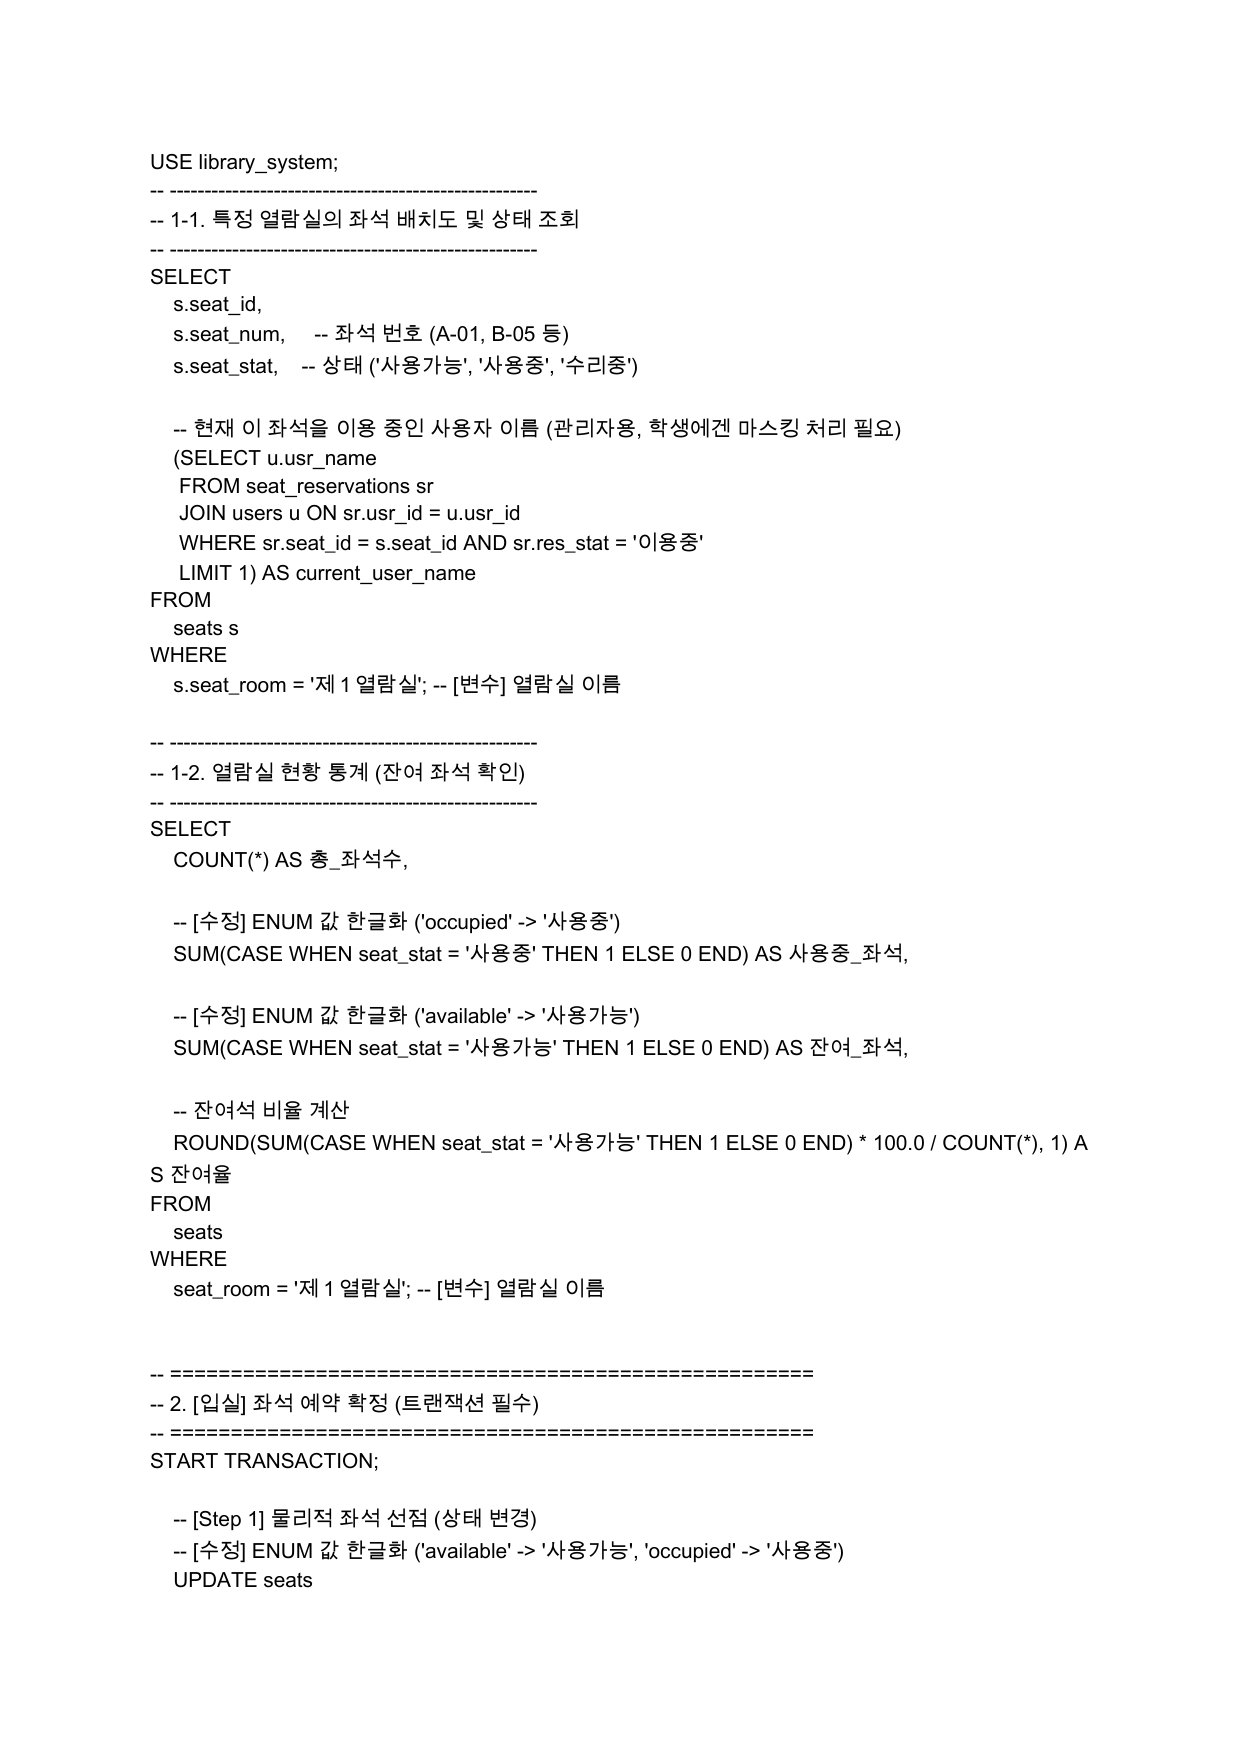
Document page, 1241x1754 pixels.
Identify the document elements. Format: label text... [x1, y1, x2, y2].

text -- 1-2. 열람실 현황 통계 (잔여 좌석 확인) [150, 758, 1090, 786]
text SUM(CASE WHEN seat_stat = '사용중' THEN 1 ELSE 0 END) AS 사용중_좌석, [150, 939, 1090, 967]
text seat_room = '제1열람실'; -- [변수] 열람실 이름 [150, 1274, 1090, 1302]
text COUNT(*) AS 총_좌석수, [150, 845, 1090, 873]
text -- ----------------------------------------------------- [150, 237, 1090, 261]
text -- ----------------------------------------------------- [150, 177, 1090, 201]
text s.seat_id, [150, 292, 1090, 316]
text -- ===================================================== [150, 1362, 1090, 1386]
text s.seat_stat, -- 상태 ('사용가능', '사용중', '수리중') [150, 352, 1090, 379]
text -- ===================================================== [150, 1421, 1090, 1445]
text WHERE [150, 1247, 1090, 1271]
text seats s [150, 616, 1090, 639]
text -- [수정] ENUM 값 한글화 ('available' -> '사용가능') [150, 1001, 1090, 1029]
text -- 현재 이 좌석을 이용 중인 사용자 이름 (관리자용, 학생에겐 마스킹 처리 필요) [150, 414, 1090, 442]
text FROM [150, 588, 1090, 612]
text -- [Step 1] 물리적 좌석 선점 (상태 변경) [150, 1504, 1090, 1532]
text WHERE [150, 643, 1090, 667]
text UPDATE seats [150, 1568, 1090, 1592]
text FROM seat_reservations sr [150, 473, 1090, 497]
text s.seat_num, -- 좌석 번호 (A-01, B-05 등) [150, 319, 1090, 347]
text -- ----------------------------------------------------- [150, 730, 1090, 754]
text seats [150, 1219, 1090, 1243]
text -- 1-1. 특정 열람실의 좌석 배치도 및 상태 조회 [150, 205, 1090, 233]
text -- [수정] ENUM 값 한글화 ('available' -> '사용가능', 'occupied' -> '사용중') [150, 1536, 1090, 1564]
text ROUND(SUM(CASE WHEN seat_stat = '사용가능' THEN 1 ELSE 0 END) * 100.0 / COUNT(*), 1) AS 잔여율 [150, 1128, 1090, 1188]
text LIMIT 1) AS current_user_name [150, 561, 1090, 584]
text -- 잔여석 비율 계산 [150, 1096, 1090, 1124]
text START TRANSACTION; [150, 1449, 1090, 1473]
text (SELECT u.usr_name [150, 446, 1090, 470]
text FROM [150, 1192, 1090, 1216]
text -- [수정] ENUM 값 한글화 ('occupied' -> '사용중') [150, 907, 1090, 935]
text USE library_system; [150, 150, 1090, 174]
text -- 2. [입실] 좌석 예약 확정 (트랜잭션 필수) [150, 1389, 1090, 1417]
text JOIN users u ON sr.usr_id = u.usr_id [150, 501, 1090, 525]
text -- ----------------------------------------------------- [150, 790, 1090, 814]
text SELECT [150, 264, 1090, 288]
text SUM(CASE WHEN seat_stat = '사용가능' THEN 1 ELSE 0 END) AS 잔여_좌석, [150, 1033, 1090, 1061]
text WHERE sr.seat_id = s.seat_id AND sr.res_stat = '이용중' [150, 528, 1090, 556]
text SELECT [150, 817, 1090, 841]
text s.seat_room = '제1열람실'; -- [변수] 열람실 이름 [150, 671, 1090, 698]
